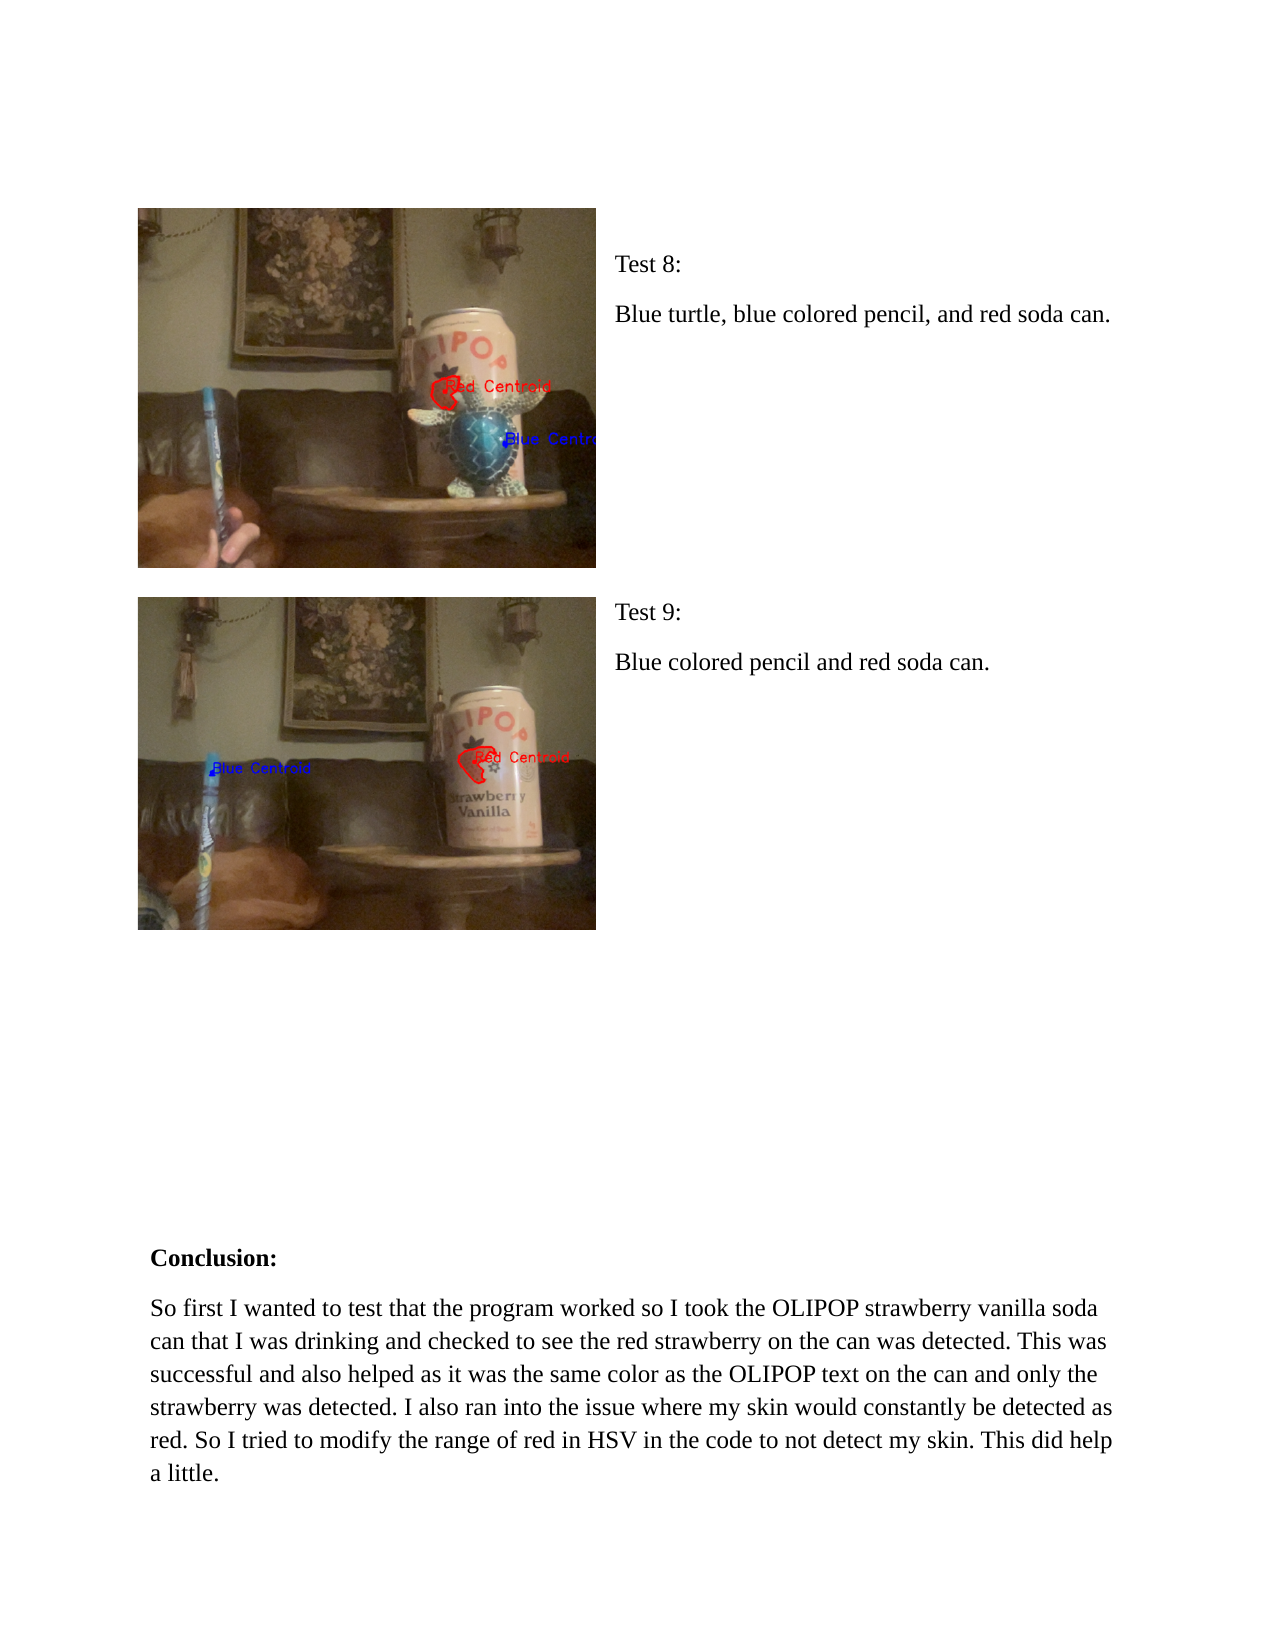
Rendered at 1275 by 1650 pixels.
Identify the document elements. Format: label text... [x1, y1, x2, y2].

text Test 8: [596, 249, 1125, 278]
picture [137, 208, 596, 568]
text Blue turtle, blue colored pencil, and red soda can. [596, 299, 1125, 328]
text Conclusion: [150, 1243, 1125, 1272]
picture [137, 597, 596, 930]
text Test 9: [596, 597, 1125, 626]
text So first I wanted to test that the program worked so I took the OLIPOP strawberry vanilla soda can that I was drinking and checked to see the red strawberry on the can was detected. This was successful and also helped as it was the same color as the OLIPOP text on the can and only the strawberry was detected. I also ran into the issue where my skin would constantly be detected as red. So I tried to modify the range of red in HSV in the code to not detect my skin. This did help a little. [150, 1293, 1125, 1487]
text Blue colored pencil and red soda can. [596, 647, 1125, 676]
